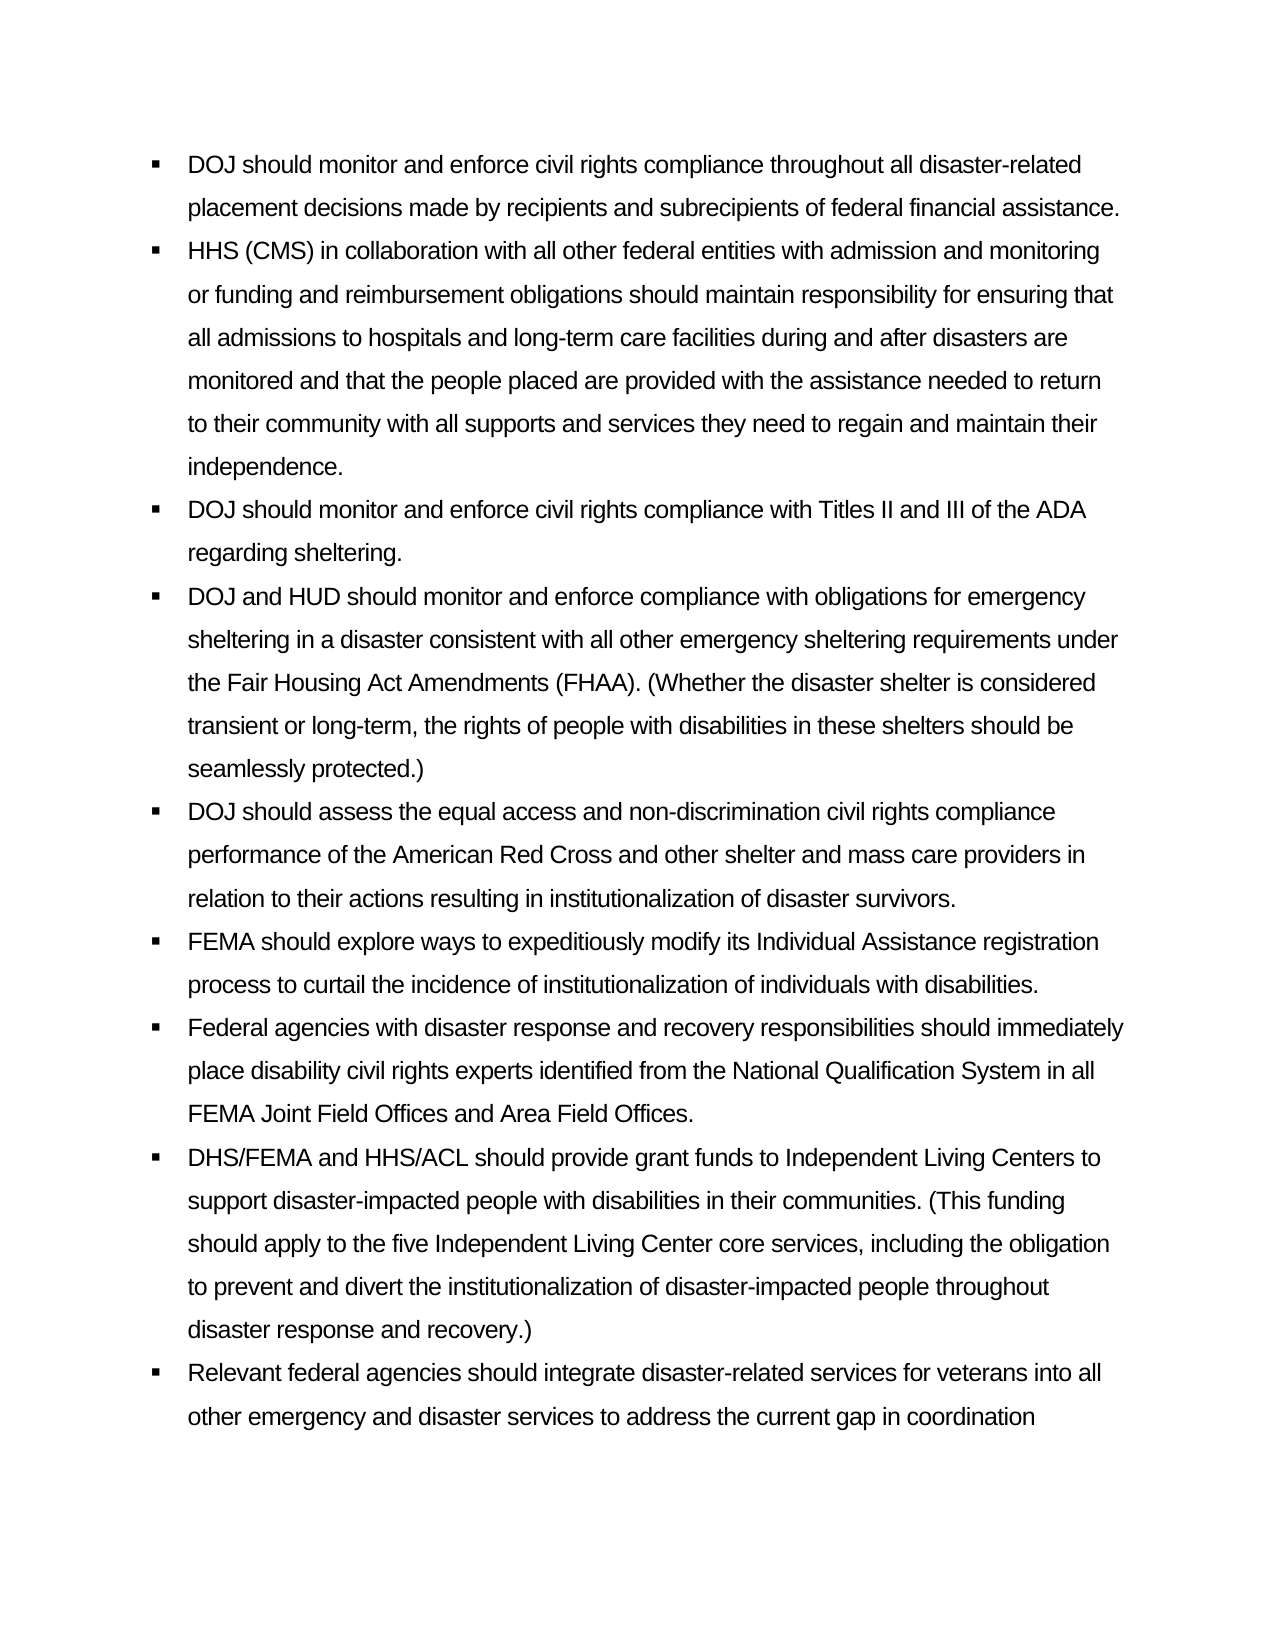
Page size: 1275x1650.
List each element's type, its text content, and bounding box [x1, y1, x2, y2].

list DOJ should monitor and enforce civil rights compliance with Titles II and III of the ADA regarding sheltering. [150, 495, 1125, 567]
list DOJ should monitor and enforce civil rights compliance throughout all disaster-related placement decisions made by recipients and subrecipients of federal financial assistance. [150, 150, 1125, 222]
list DOJ should assess the equal access and non-discrimination civil rights compliance performance of the American Red Cross and other shelter and mass care providers in relation to their actions resulting in institutionalization of disaster survivors. [150, 797, 1125, 912]
list Federal agencies with disaster response and recovery responsibilities should immediately place disability civil rights experts identified from the National Qualification System in all FEMA Joint Field Offices and Area Field Offices. [150, 1013, 1125, 1128]
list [150, 1358, 1125, 1430]
list HHS (CMS) in collaboration with all other federal entities with admission and monitoring or funding and reimbursement obligations should maintain responsibility for ensuring that all admissions to hospitals and long-term care facilities during and after disasters are monitored and that the people placed are provided with the assistance needed to return to their community with all supports and services they need to regain and maintain their independence. [150, 236, 1125, 481]
list DOJ and HUD should monitor and enforce compliance with obligations for emergency sheltering in a disaster consistent with all other emergency sheltering requirements under the Fair Housing Act Amendments (FHAA). (Whether the disaster shelter is considered transient or long-term, the rights of people with disabilities in these shelters should be seamlessly protected.) [150, 582, 1125, 783]
list FEMA should explore ways to expeditiously modify its Individual Assistance registration process to curtail the incidence of institutionalization of individuals with disabilities. [150, 927, 1125, 999]
list DHS/FEMA and HHS/ACL should provide grant funds to Independent Living Centers to support disaster-impacted people with disabilities in their communities. (This funding should apply to the five Independent Living Center core services, including the obligation to prevent and divert the institutionalization of disaster-impacted people throughout disaster response and recovery.) [150, 1143, 1125, 1344]
